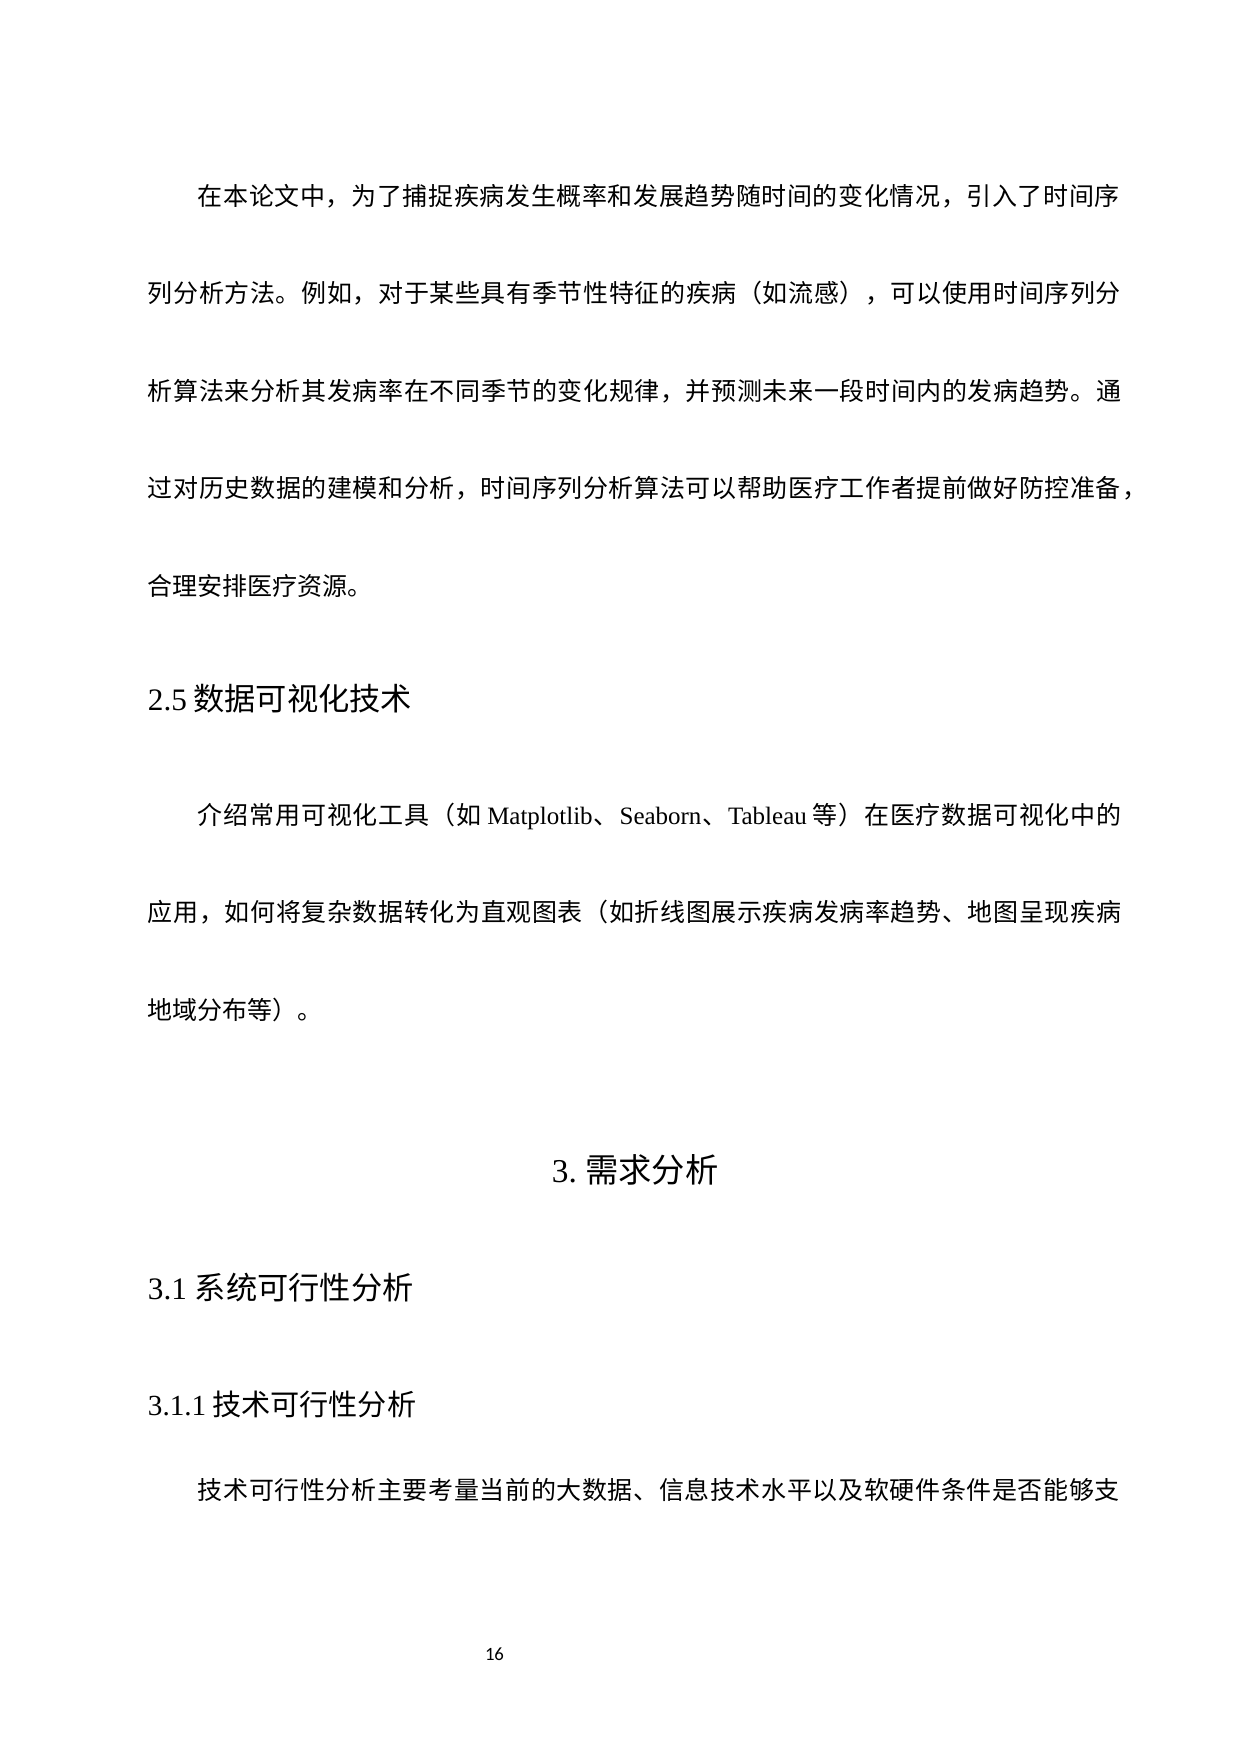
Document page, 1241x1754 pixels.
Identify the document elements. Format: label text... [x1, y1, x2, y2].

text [148, 1456, 1122, 1521]
text 在本论文中，为了捕捉疾病发生概率和发展趋势随时间的变化情况，引入了时间序列分析方法。例如，对于某些具有季节性特征的疾病（如流感），可以使用时间序列分析算法来分析其发病率在不同季节的变化规律，并预测未来一段时间内的发病趋势。通过对历史数据的建模和分析，时间序列分析算法可以帮助医疗工作者提前做好防控准备，合理安排医疗资源。 [148, 162, 1122, 617]
text 3.1 系统可行性分析 [148, 1253, 1122, 1318]
text 3.1.1技术可行性分析 [148, 1370, 1122, 1435]
text 介绍常用可视化工具（如Matplotlib、Seaborn、Tableau等）在医疗数据可视化中的应用，如何将复杂数据转化为直观图表（如折线图展示疾病发病率趋势、地图呈现疾病地域分布等）。 [148, 781, 1122, 893]
text 介绍常用可视化工具（如Matplotlib、Seaborn、Tableau等）在医疗数据可视化中的应用，如何将复杂数据转化为直观图表（如折线图展示疾病发病率趋势、地图呈现疾病地域分布等）。 [148, 929, 1122, 1041]
text 3. 需求分析 [148, 1135, 1122, 1200]
text 2.5数据可视化技术 [148, 664, 1122, 729]
